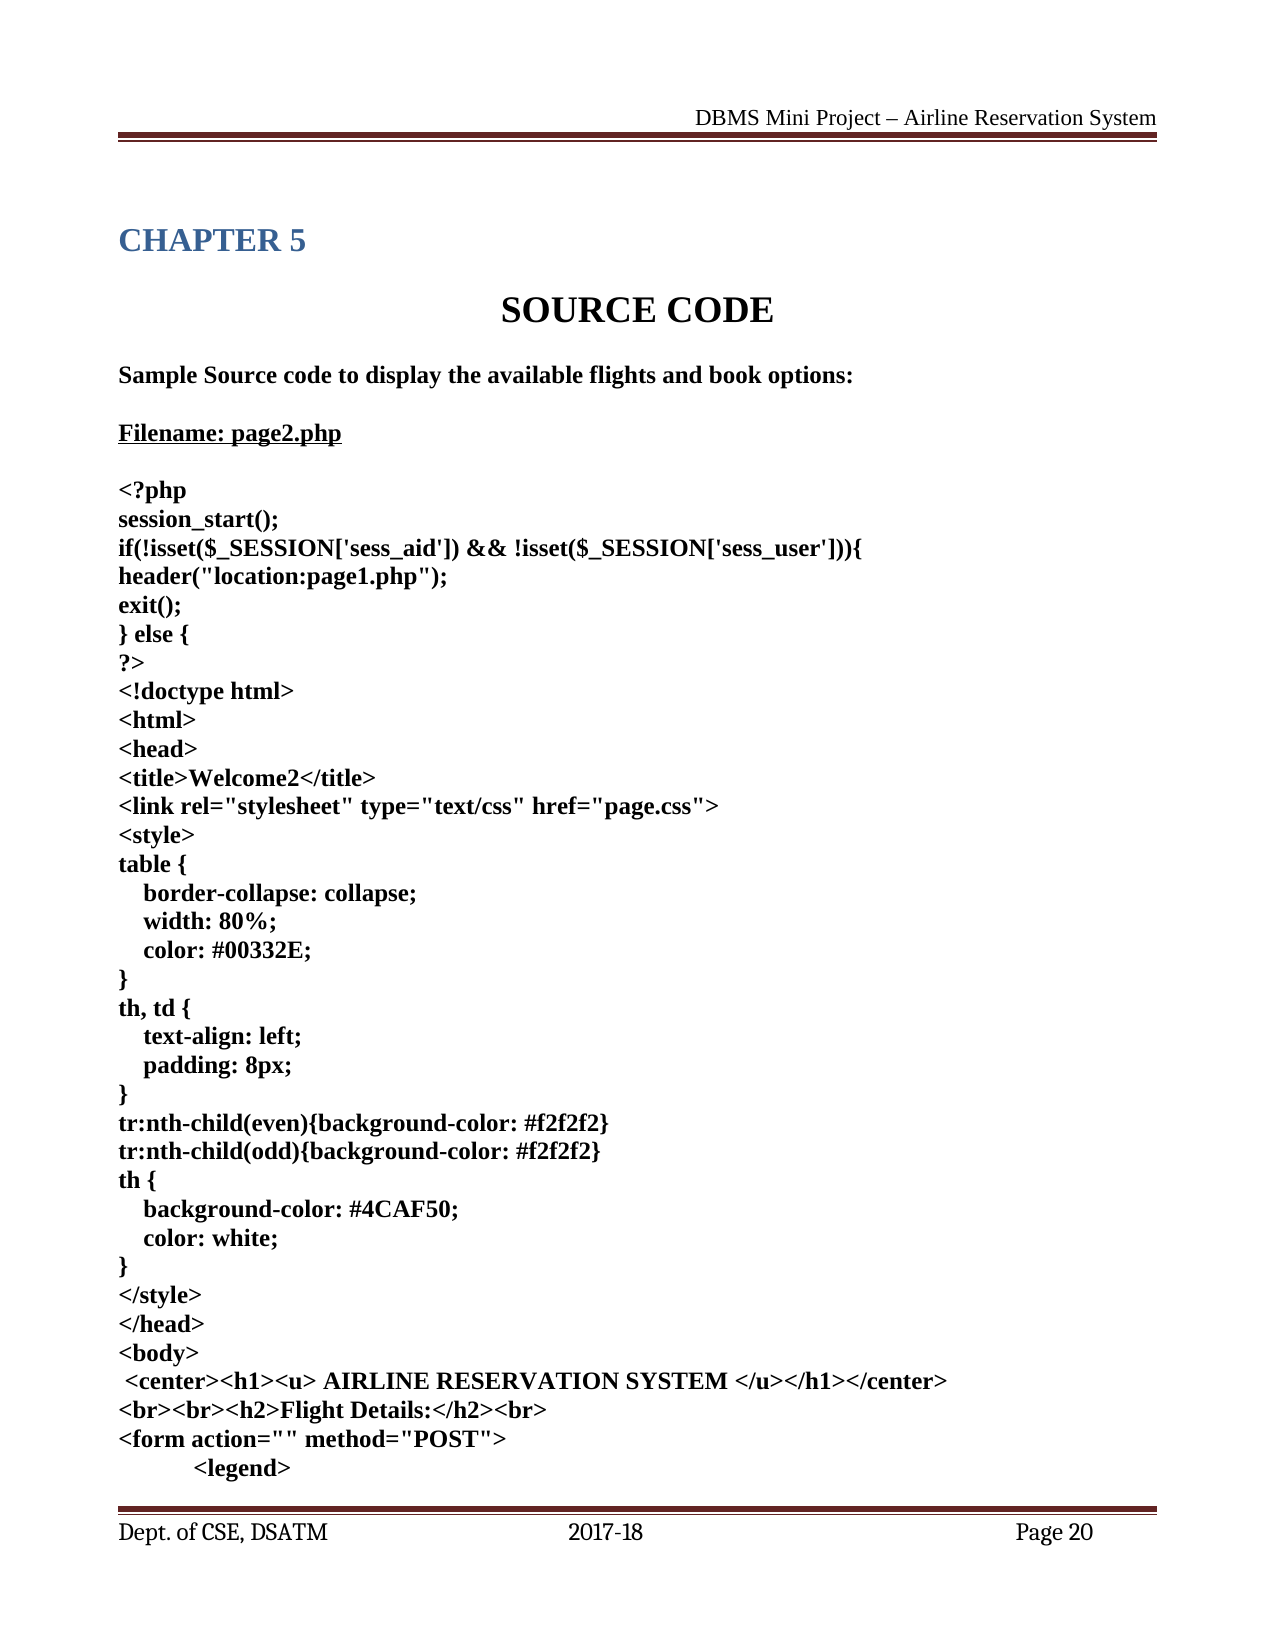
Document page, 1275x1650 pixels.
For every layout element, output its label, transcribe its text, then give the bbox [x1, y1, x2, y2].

text <!doctype html> [118, 676, 1157, 705]
text } [118, 1079, 1157, 1108]
text session_start(); [118, 504, 1157, 533]
text tr:nth-child(even){background-color: #f2f2f2} [118, 1108, 1157, 1136]
text Sample Source code to display the available flights and book options: [118, 360, 1157, 389]
text <body> [118, 1338, 1157, 1366]
text <center><h1><u> AIRLINE RESERVATION SYSTEM </u></h1></center> [118, 1366, 1157, 1395]
text header("location:page1.php"); [118, 561, 1157, 590]
text <form action="" method="POST"> [118, 1424, 1157, 1453]
text <head> [118, 734, 1157, 763]
text if(!isset($_SESSION['sess_aid']) && !isset($_SESSION['sess_user'])){ [118, 533, 1157, 561]
text <title>Welcome2</title> [118, 763, 1157, 791]
text ?> [118, 648, 1157, 676]
subtitle SOURCE CODE [118, 288, 1157, 331]
text background-color: #4CAF50; [118, 1194, 1157, 1223]
text table { [118, 849, 1157, 878]
text <style> [118, 820, 1157, 849]
text padding: 8px; [118, 1050, 1157, 1079]
text text-align: left; [118, 1021, 1157, 1050]
text <html> [118, 705, 1157, 734]
text th, td { [118, 993, 1157, 1021]
text tr:nth-child(odd){background-color: #f2f2f2} [118, 1136, 1157, 1165]
text <legend> [118, 1453, 1157, 1481]
text </style> [118, 1280, 1157, 1309]
text } [118, 1251, 1157, 1280]
text border-collapse: collapse; [118, 878, 1157, 906]
text <br><br><h2>Flight Details:</h2><br> [118, 1395, 1157, 1424]
text } else { [118, 619, 1157, 648]
text <?php [118, 475, 1157, 504]
text Filename: page2.php [118, 418, 1157, 446]
text } [118, 964, 1157, 993]
subtitle CHAPTER 5 [118, 220, 1157, 259]
text </head> [118, 1309, 1157, 1338]
text width: 80%; [118, 906, 1157, 935]
text color: white; [118, 1223, 1157, 1251]
text <link rel="stylesheet" type="text/css" href="page.css"> [118, 791, 1157, 820]
text color: #00332E; [118, 935, 1157, 964]
text exit(); [118, 590, 1157, 619]
text th { [118, 1165, 1157, 1194]
